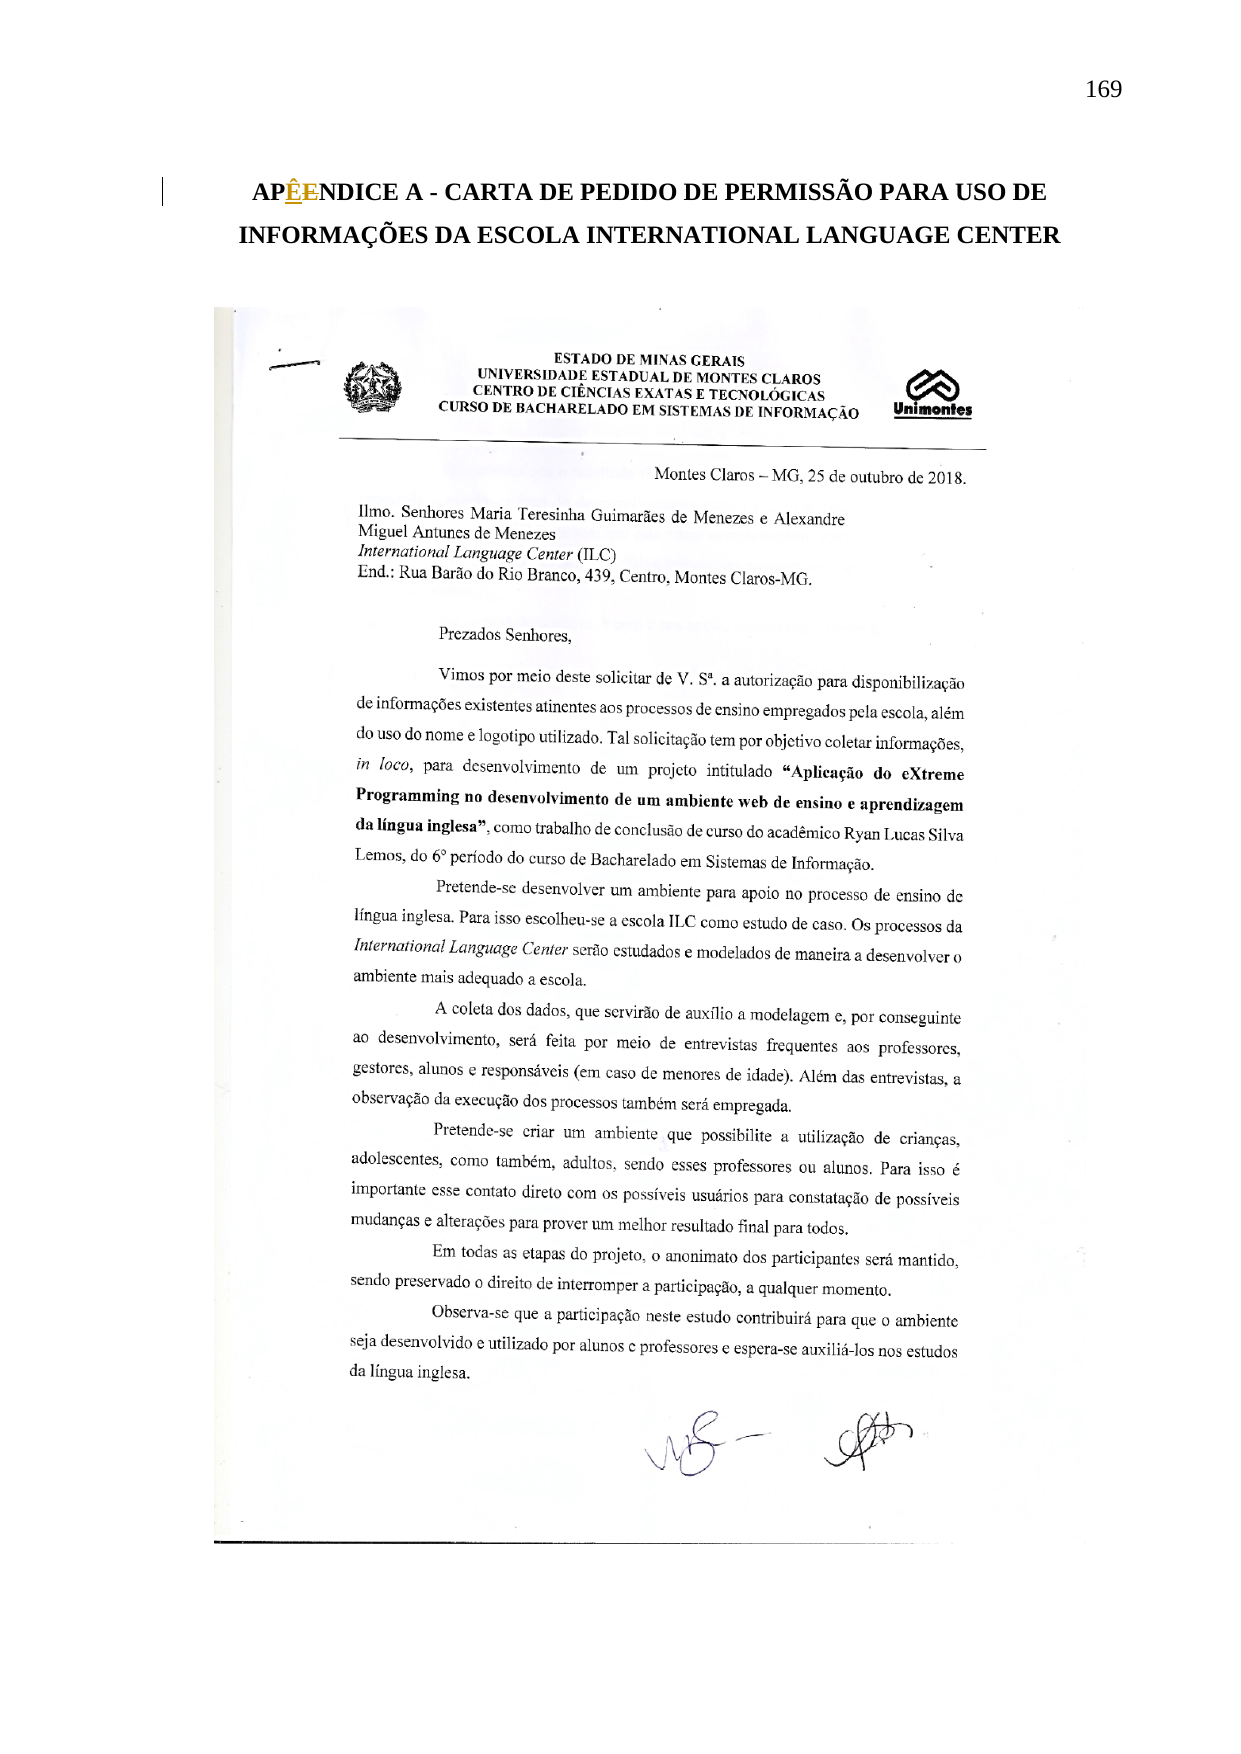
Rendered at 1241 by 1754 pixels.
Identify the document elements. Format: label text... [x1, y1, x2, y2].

picture [214, 308, 1086, 1543]
subtitle Apndice A - carta de pedido de permissão para uso de informações da escola International language center [177, 177, 1122, 249]
